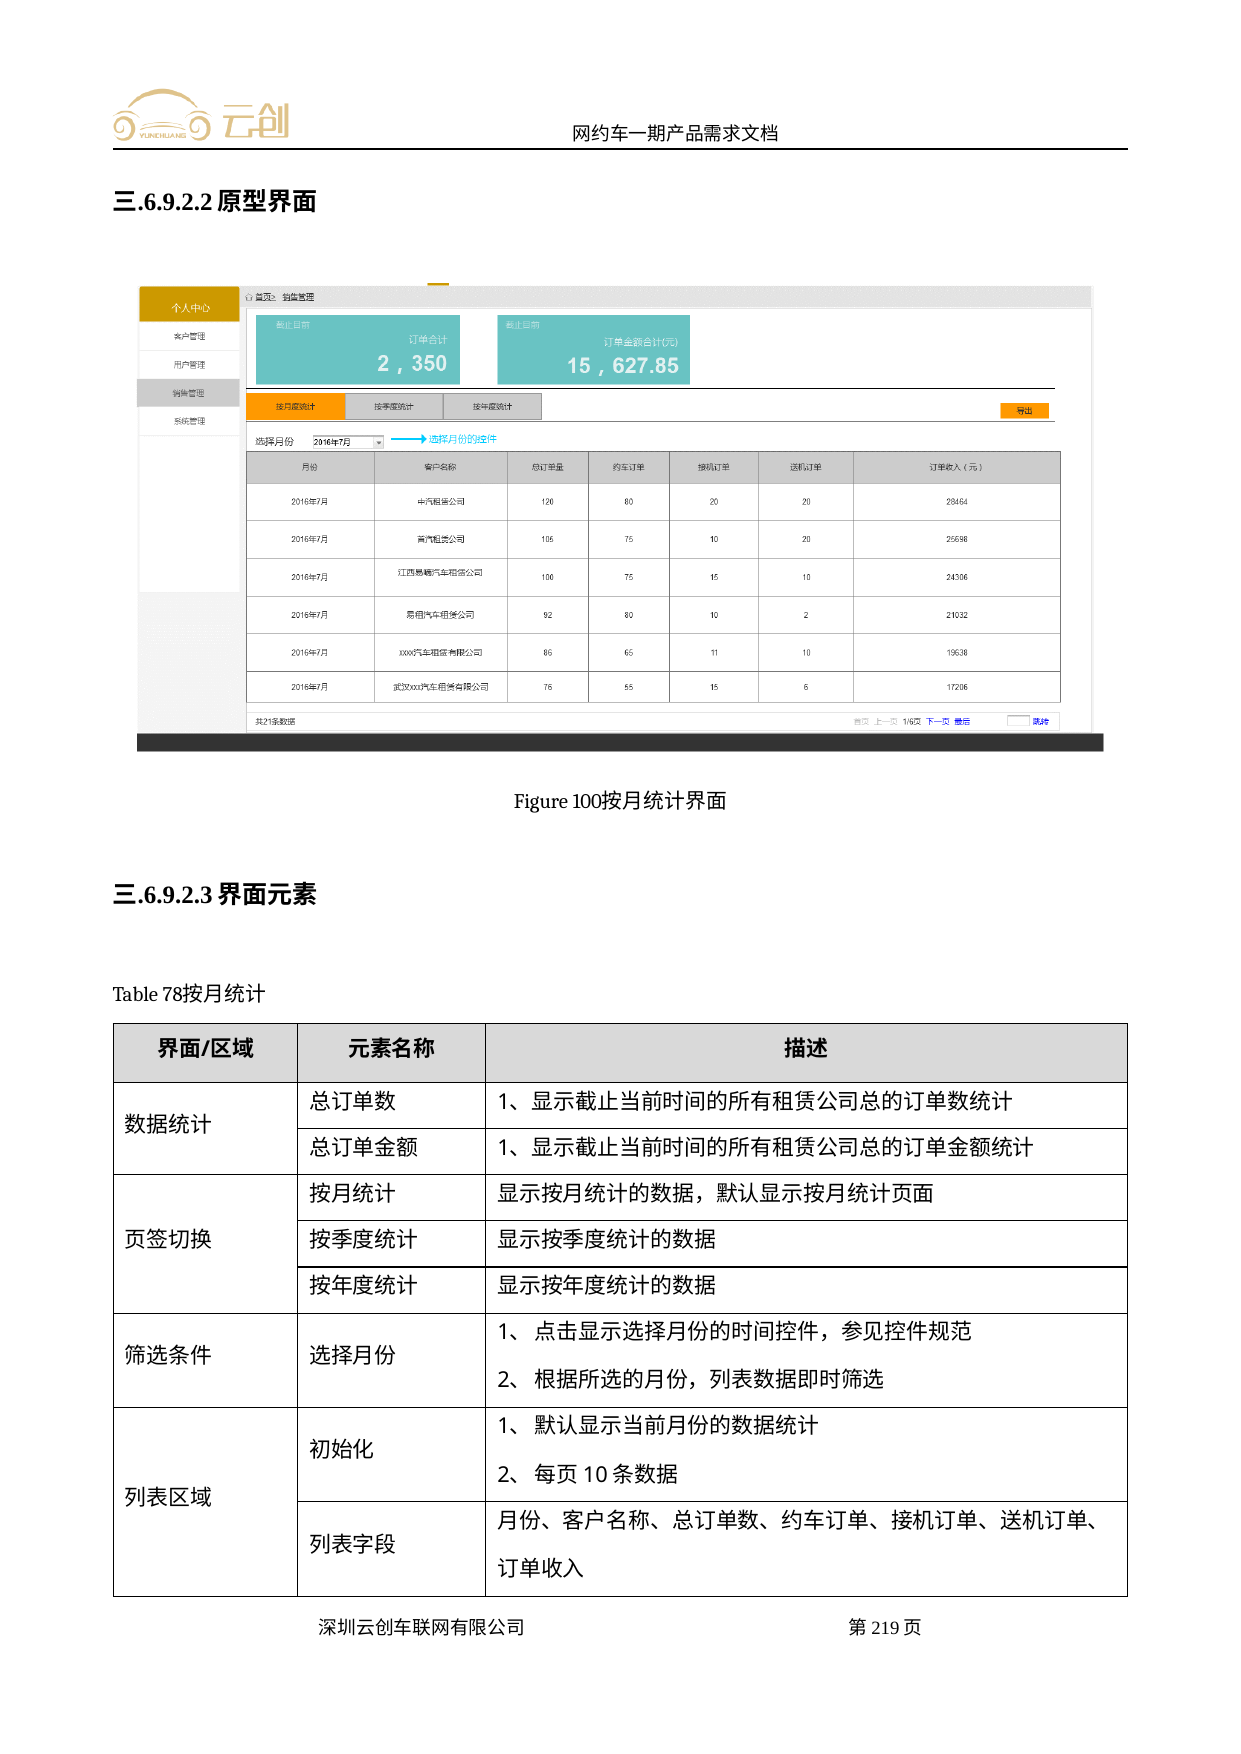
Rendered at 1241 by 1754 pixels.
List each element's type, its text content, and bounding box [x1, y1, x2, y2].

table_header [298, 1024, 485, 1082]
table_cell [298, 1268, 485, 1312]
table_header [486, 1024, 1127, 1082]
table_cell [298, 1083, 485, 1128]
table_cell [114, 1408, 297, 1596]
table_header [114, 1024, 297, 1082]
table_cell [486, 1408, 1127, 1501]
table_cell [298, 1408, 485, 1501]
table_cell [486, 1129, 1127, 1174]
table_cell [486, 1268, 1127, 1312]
subtitle 界面元素 [112, 860, 1128, 925]
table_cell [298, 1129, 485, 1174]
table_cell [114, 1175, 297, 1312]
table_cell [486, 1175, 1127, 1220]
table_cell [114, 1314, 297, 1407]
picture [136, 282, 1104, 752]
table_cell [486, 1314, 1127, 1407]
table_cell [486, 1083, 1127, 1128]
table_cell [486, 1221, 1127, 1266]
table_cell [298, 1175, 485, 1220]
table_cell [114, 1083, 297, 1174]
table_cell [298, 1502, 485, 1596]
subtitle 原型界面 [112, 167, 1128, 232]
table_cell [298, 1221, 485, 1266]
picture [112, 88, 289, 141]
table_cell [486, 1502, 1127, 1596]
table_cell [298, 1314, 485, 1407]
